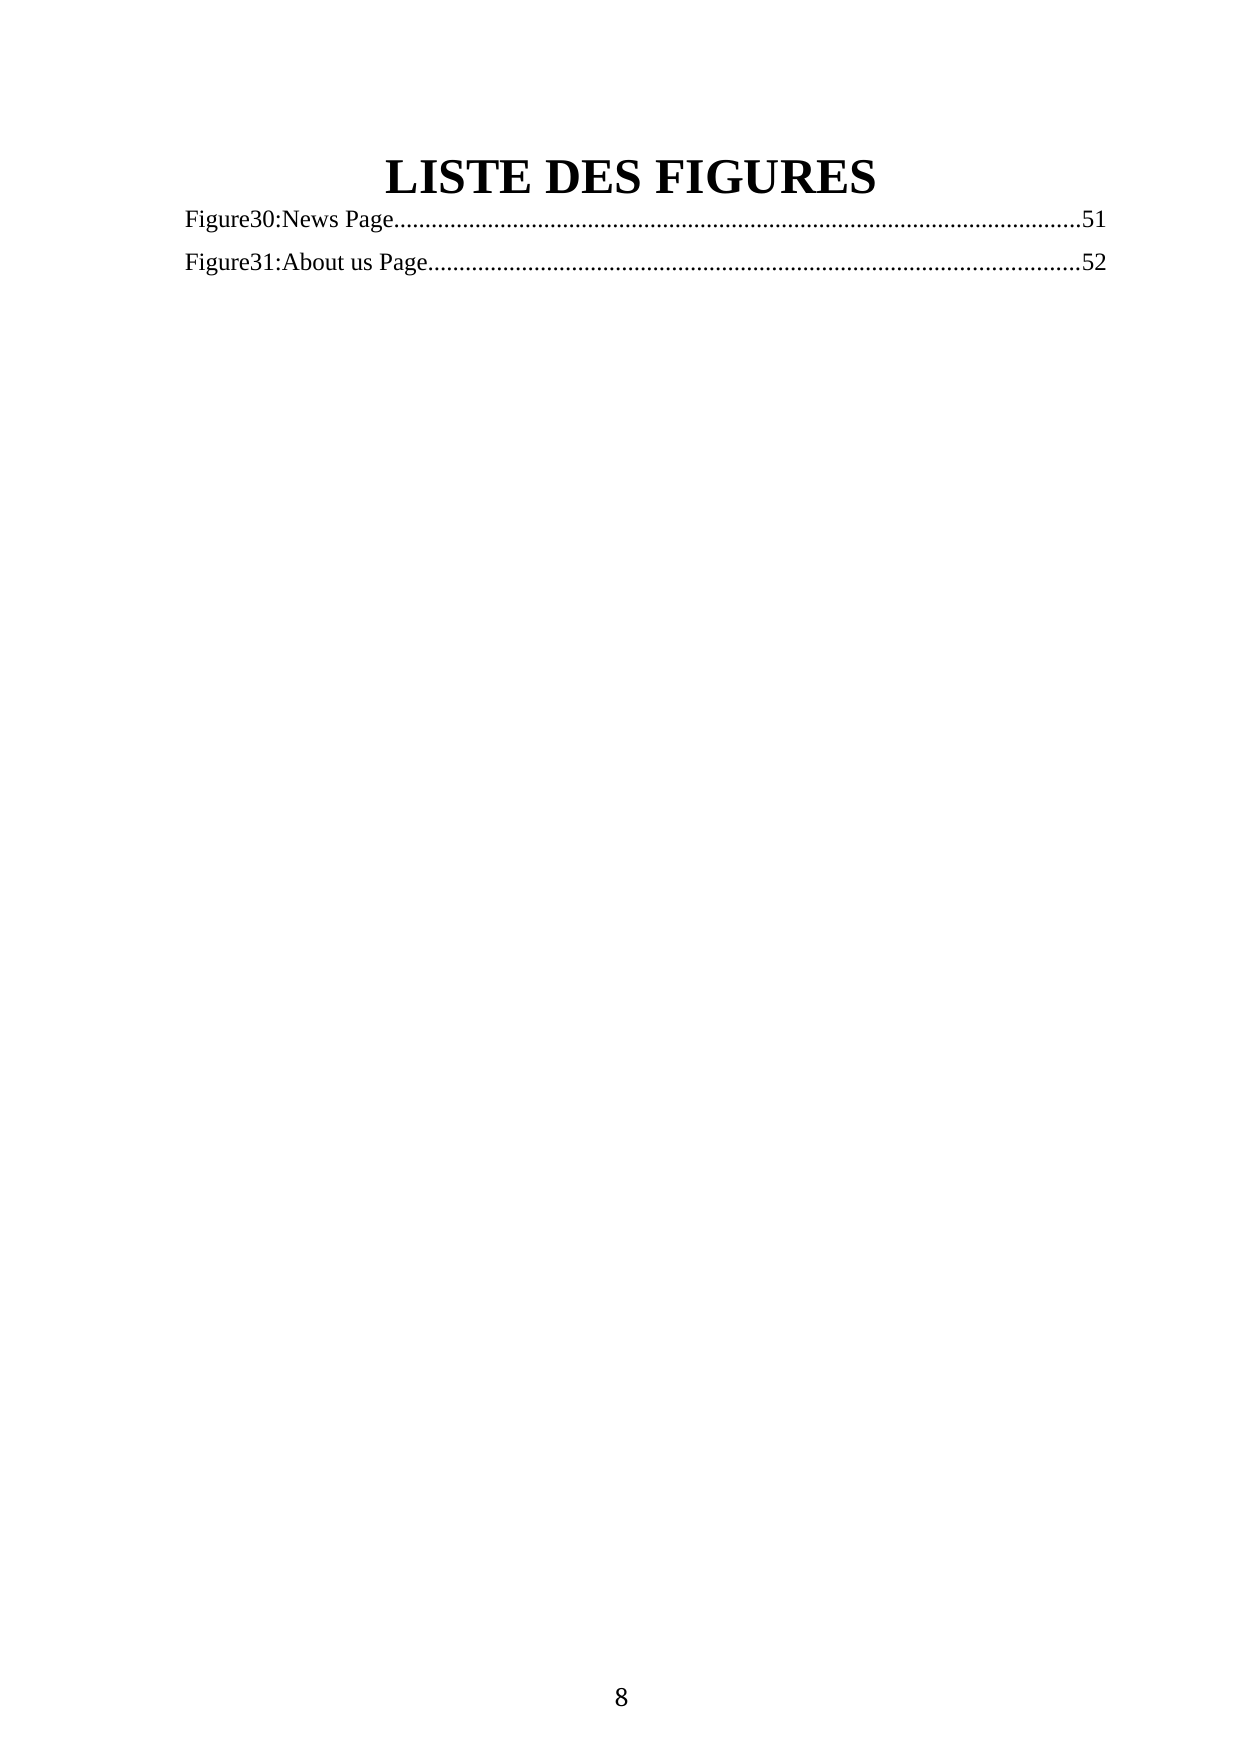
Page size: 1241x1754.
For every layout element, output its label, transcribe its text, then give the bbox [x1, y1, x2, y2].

text Figure31:About us Page 52 [184, 247, 1151, 276]
text Figure30:News Page 51 [184, 204, 1151, 233]
